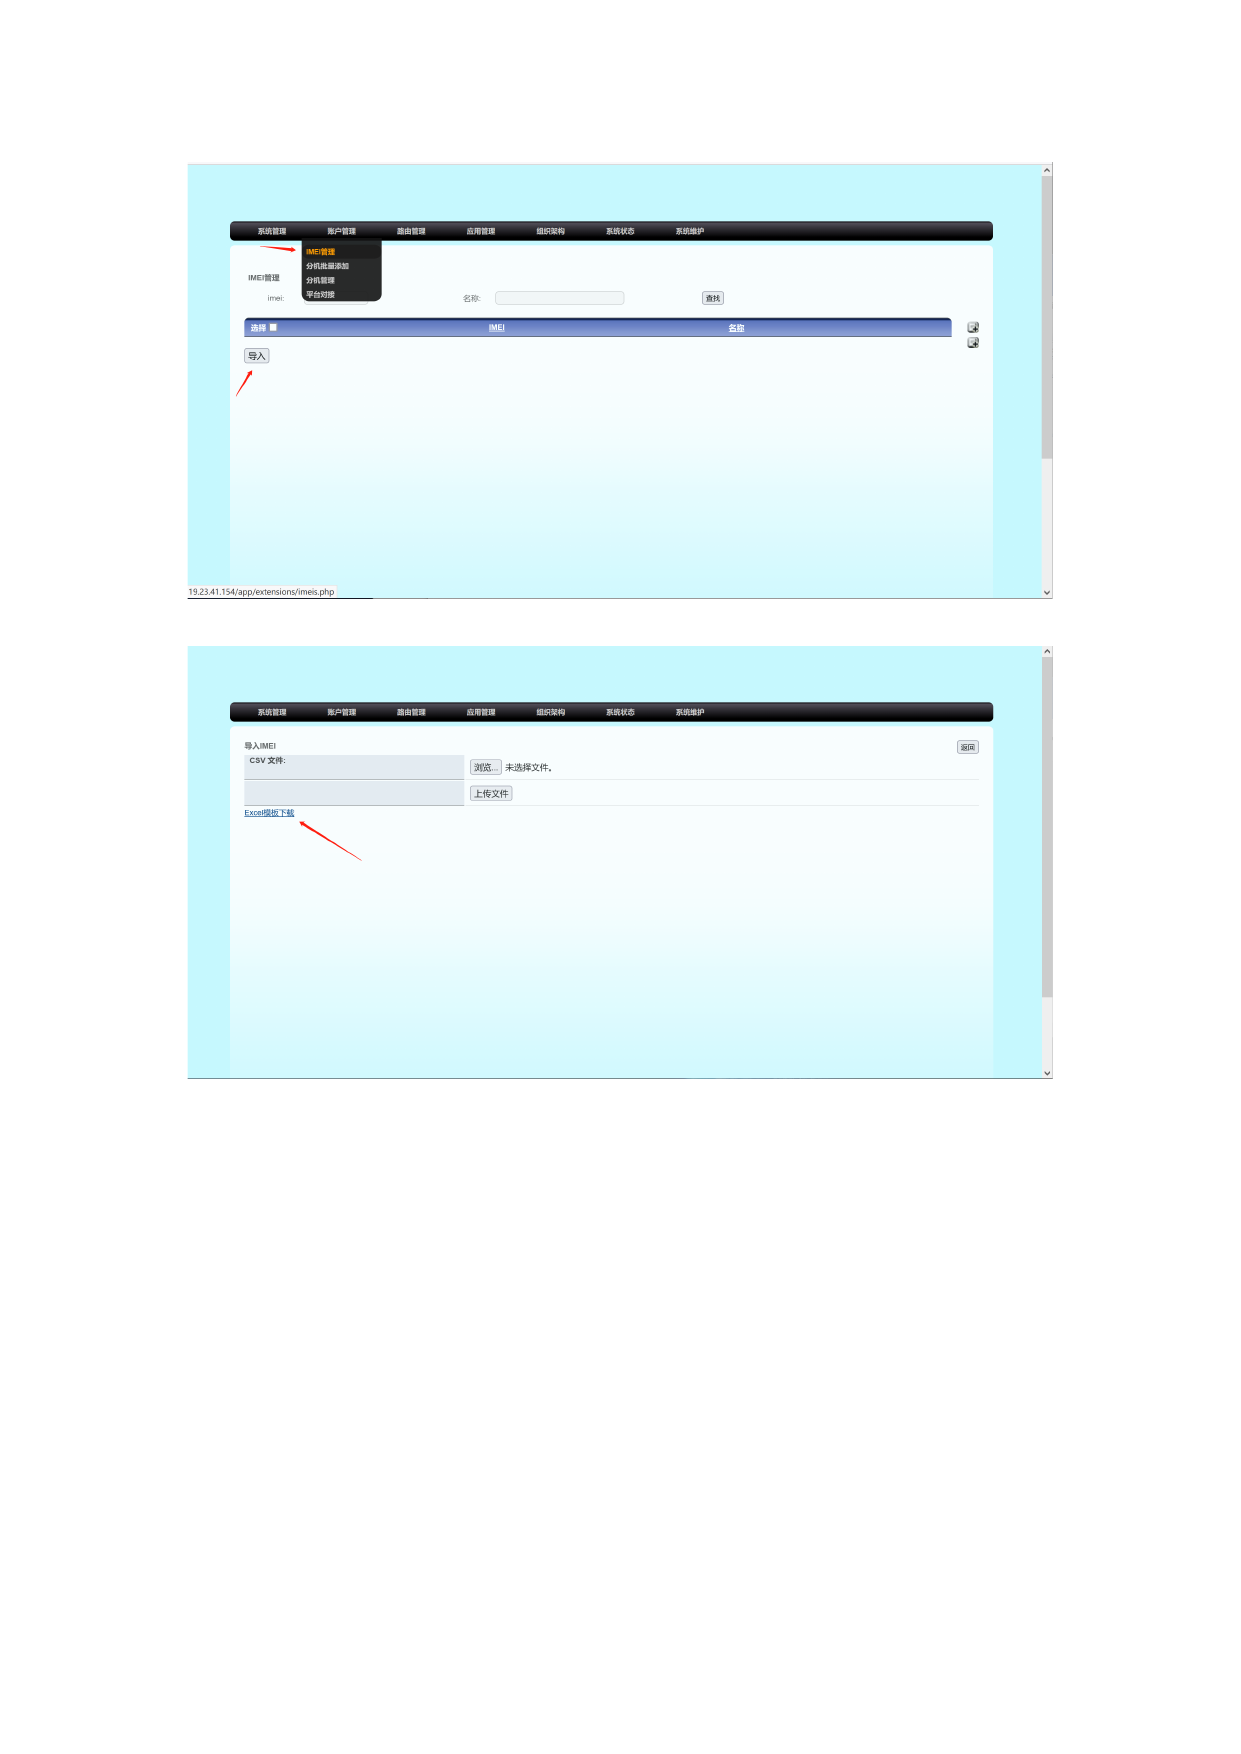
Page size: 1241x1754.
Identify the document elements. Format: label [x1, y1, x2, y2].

picture [187, 646, 1053, 1079]
picture [187, 162, 1053, 599]
